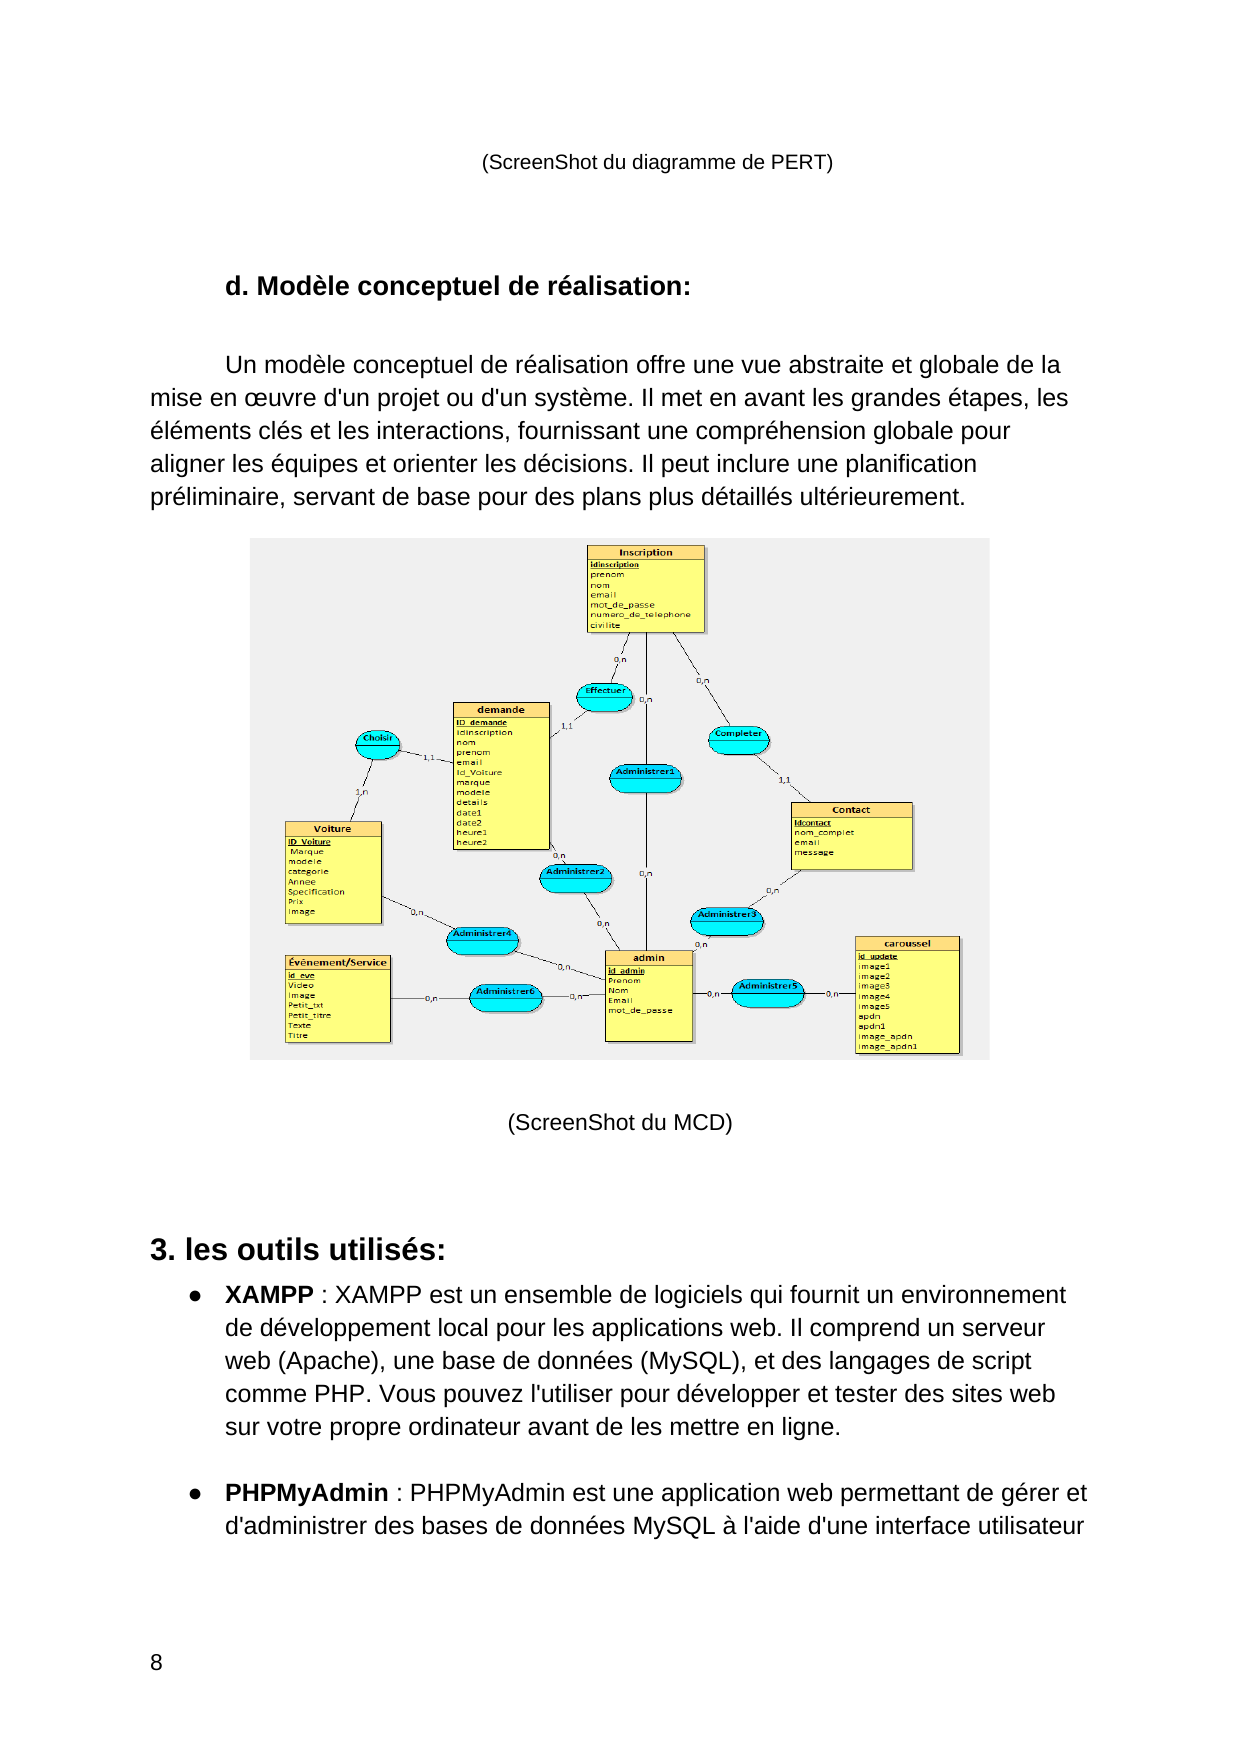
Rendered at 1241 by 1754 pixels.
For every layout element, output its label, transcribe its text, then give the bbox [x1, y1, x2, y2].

text Un modèle conceptuel de réalisation offre une vue abstraite et globale de la mise en œuvre d'un projet ou d'un système. Il met en avant les grandes étapes, les éléments clés et les interactions, fournissant une compréhension globale pour aligner les équipes et orienter les décisions. Il peut inclure une planification préliminaire, servant de base pour des plans plus détaillés ultérieurement. [150, 350, 1090, 511]
text (ScreenShot du diagramme de PERT) [150, 150, 1090, 174]
list XAMPP : XAMPP est un ensemble de logiciels qui fournit un environnement de développement local pour les applications web. Il comprend un serveur web (Apache), une base de données (MySQL), et des langages de script comme PHP. Vous pouvez l'utiliser pour développer et tester des sites web sur votre propre ordinateur avant de les mettre en ligne. [187, 1280, 1090, 1441]
picture [249, 538, 990, 1060]
subtitle d. Modèle conceptuel de réalisation: [225, 270, 1090, 301]
text (ScreenShot du MCD) [150, 1109, 1090, 1136]
subtitle 3. les outils utilisés: [150, 1231, 1090, 1267]
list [187, 1478, 1090, 1540]
